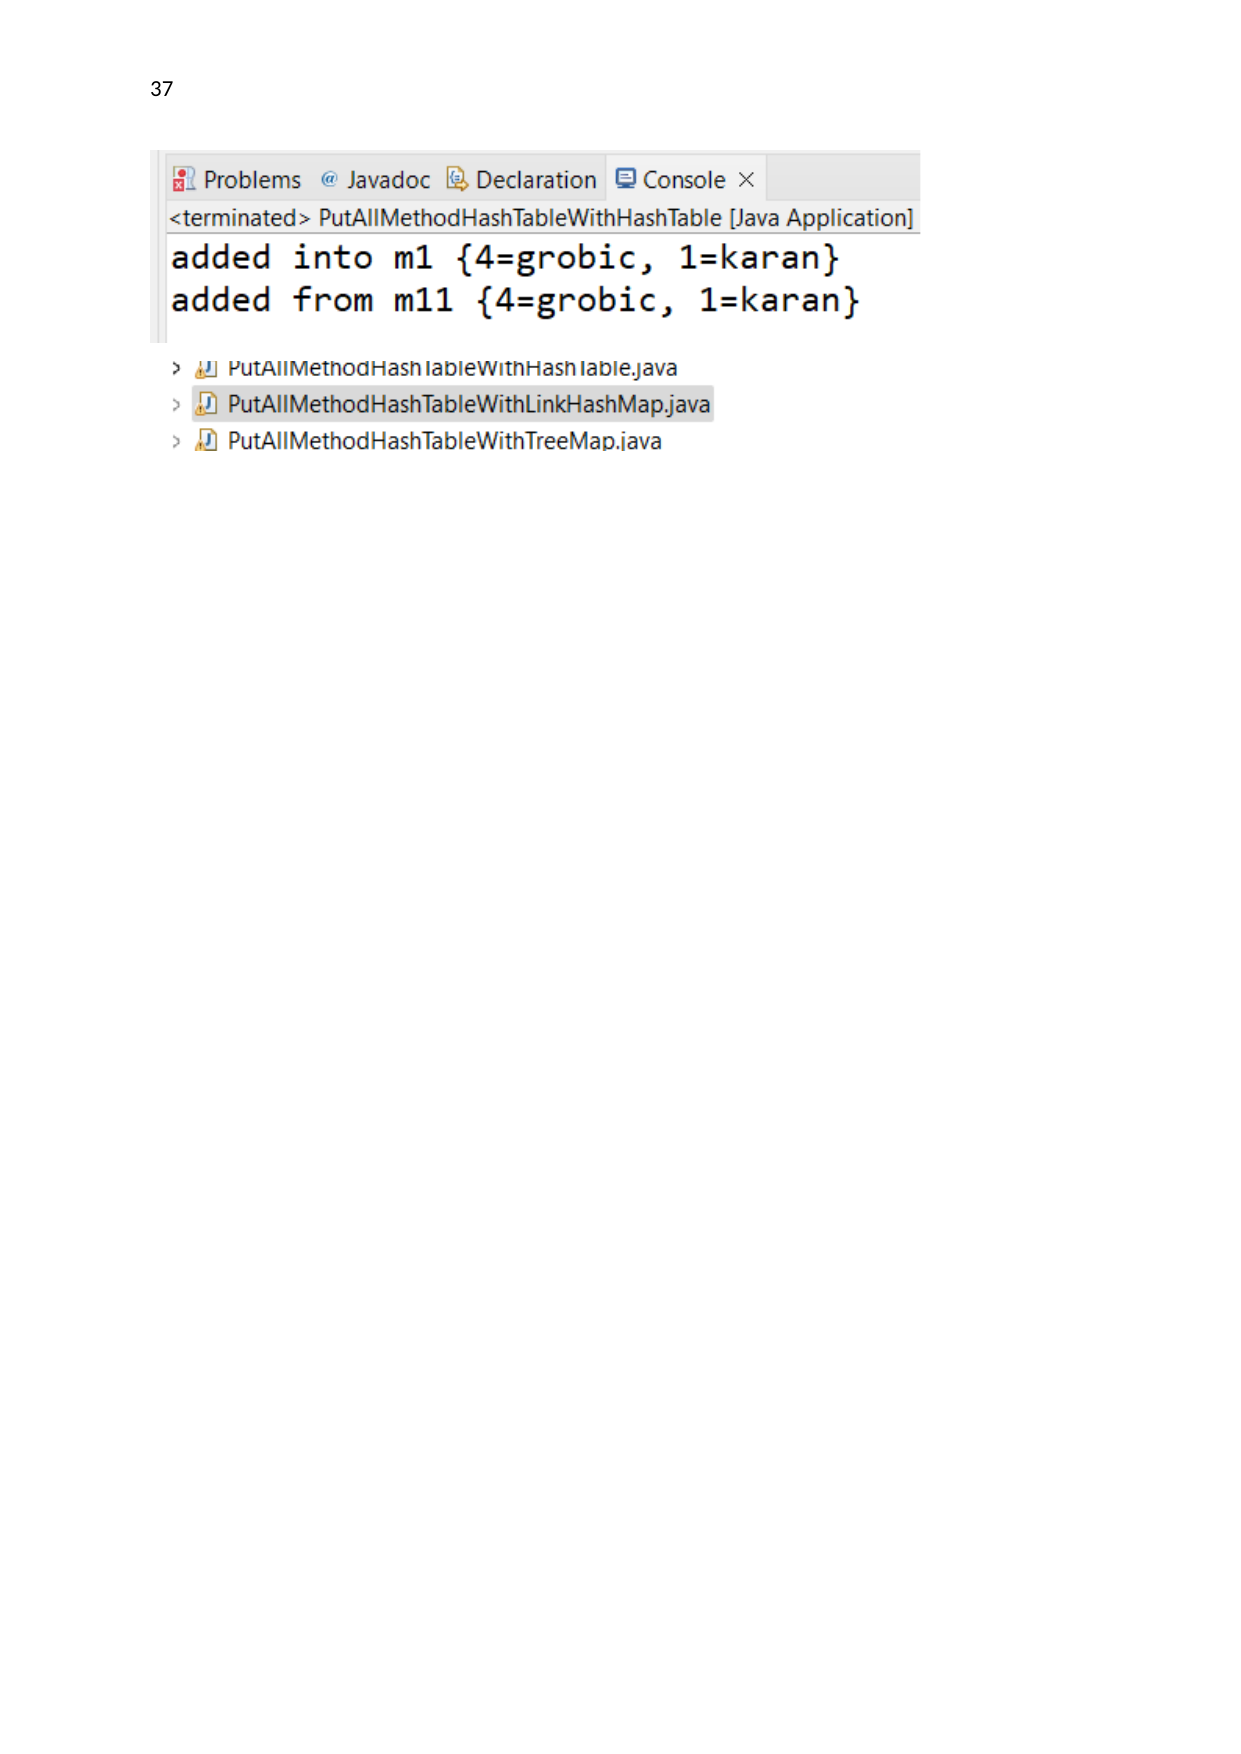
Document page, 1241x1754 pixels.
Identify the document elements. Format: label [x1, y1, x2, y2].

picture [150, 150, 921, 343]
picture [150, 361, 758, 451]
